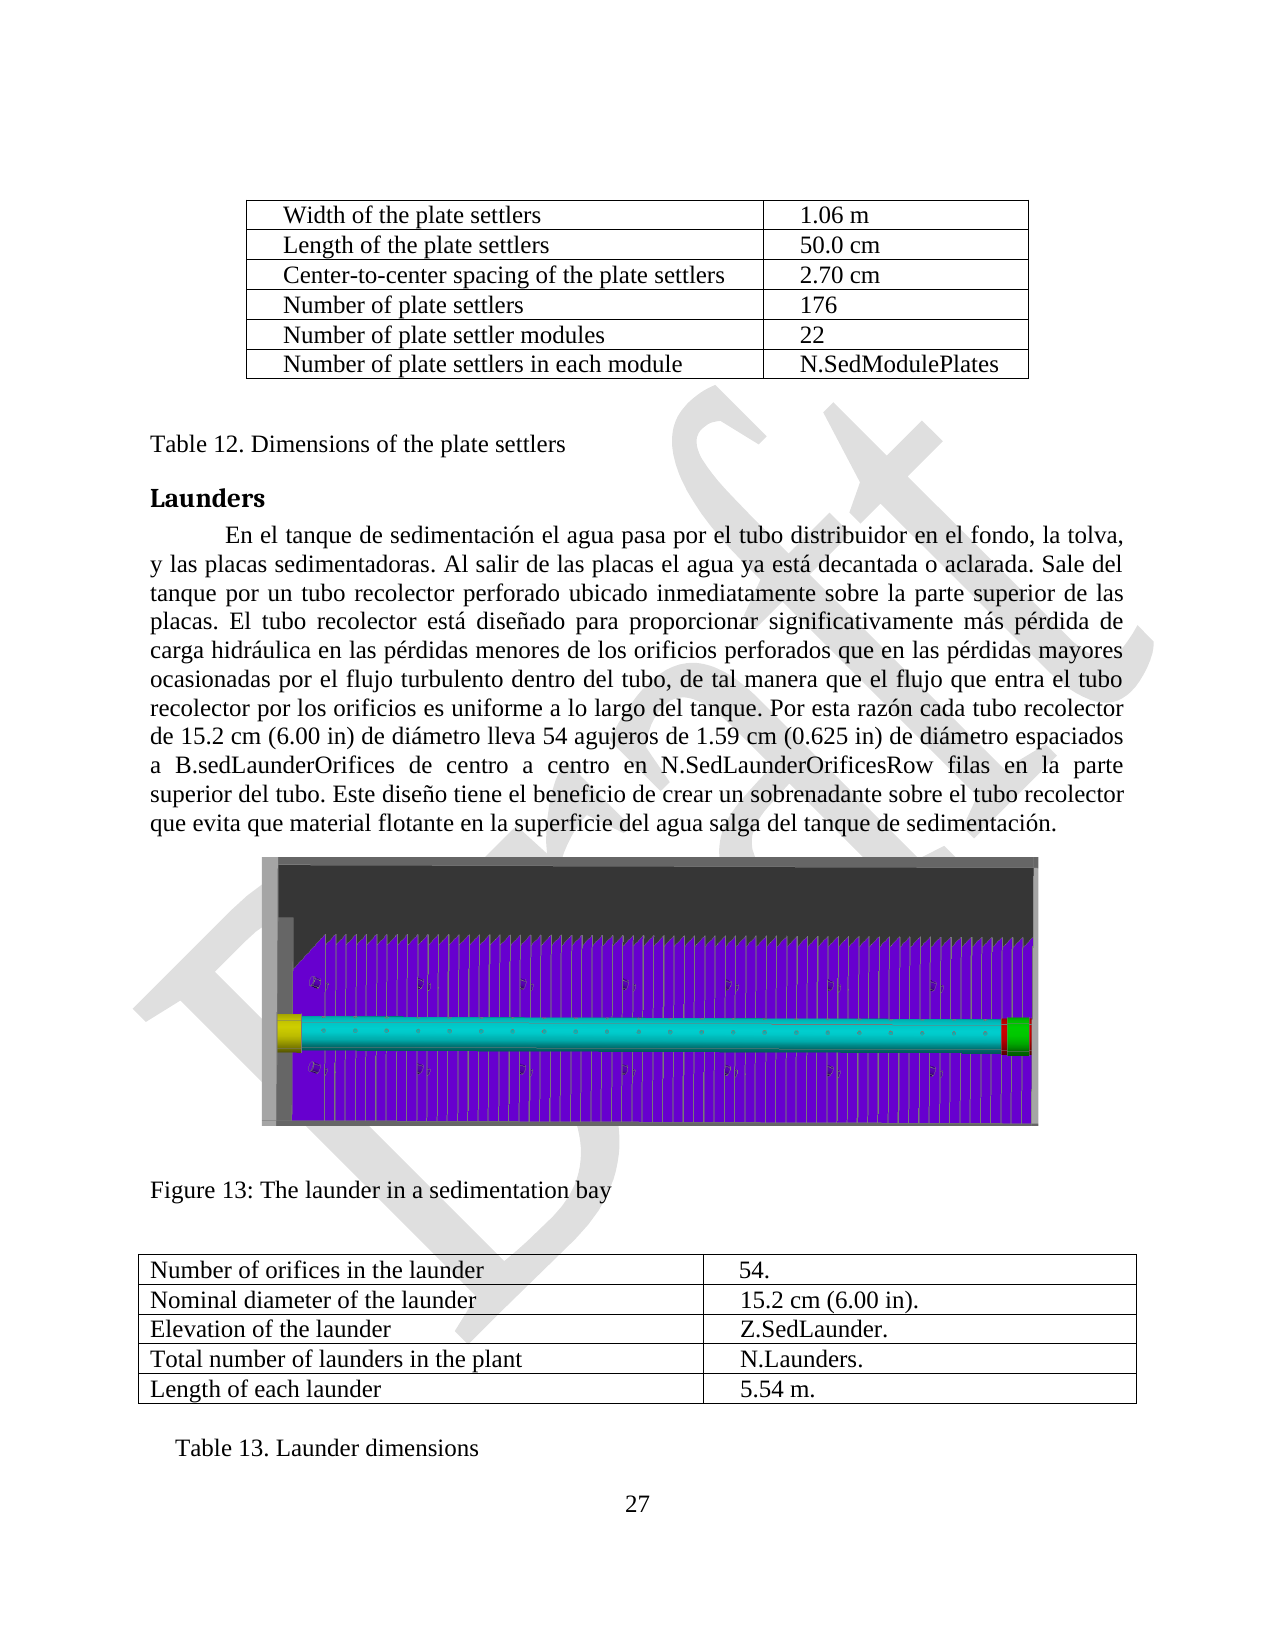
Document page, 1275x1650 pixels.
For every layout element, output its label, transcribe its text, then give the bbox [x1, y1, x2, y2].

table_cell Number of plate settlers [247, 290, 763, 319]
table_header 54. [704, 1255, 1136, 1284]
text Table 13. Launder dimensions [150, 1433, 1125, 1461]
table_cell 176 [764, 290, 1028, 319]
table_cell Total number of launders in the plant [139, 1344, 703, 1373]
table_header 1.06 m [764, 201, 1028, 229]
table_header Width of the plate settlers [247, 201, 763, 229]
table_cell 2.70 cm [764, 260, 1028, 289]
table_cell Length of each launder [139, 1374, 703, 1403]
table_cell N.SedModulePlates [764, 350, 1028, 378]
table_cell Number of plate settlers in each module [247, 350, 763, 378]
text Figure 13: The launder in a sedimentation bay [150, 1176, 1125, 1204]
subtitle Launders [150, 483, 1125, 514]
table_cell 50.0 cm [764, 230, 1028, 259]
table_header Number of orifices in the launder [139, 1255, 703, 1284]
table_cell 15.2 cm (6.00 in). [704, 1285, 1136, 1313]
table_cell 22 [764, 320, 1028, 348]
table_cell Number of plate settler modules [247, 320, 763, 348]
table_cell Nominal diameter of the launder [139, 1285, 703, 1313]
text En el tanque de sedimentación el agua pasa por el tubo distribuidor en el fondo, la tolva, y las placas sedimentadoras. Al salir de las placas el agua ya está decantada o aclarada. Sale del tanque por un tubo recolector perforado ubicado inmediatamente sobre la parte superior de las placas. El tubo recolector está diseñado para proporcionar significativamente más pérdida de carga hidráulica en las pérdidas menores de los orificios perforados que en las pérdidas mayores ocasionadas por el flujo turbulento dentro del tubo, de tal manera que el flujo que entra el tubo recolector por los orificios es uniforme a lo largo del tanque. Por esta razón cada tubo recolector de 15.2 cm (6.00 in) de diámetro lleva 54 agujeros de 1.59 cm (0.625 in) de diámetro espaciados a B.sedLaunderOrifices de centro a centro en N.SedLaunderOrificesRow filas en la parte superior del tubo. Este diseño tiene el beneficio de crear un sobrenadante sobre el tubo recolector que evita que material flotante en la superficie del agua salga del tanque de sedimentación. [150, 520, 1125, 836]
picture [261, 857, 1039, 1126]
table_cell Length of the plate settlers [247, 230, 763, 259]
table_cell Elevation of the launder [139, 1315, 703, 1343]
text Table 12. Dimensions of the plate settlers [150, 429, 1125, 458]
table_cell Z.SedLaunder. [704, 1315, 1136, 1343]
table_cell Center-to-center spacing of the plate settlers [247, 260, 763, 289]
table_cell 5.54 m. [704, 1374, 1136, 1403]
table_cell N.Launders. [704, 1344, 1136, 1373]
